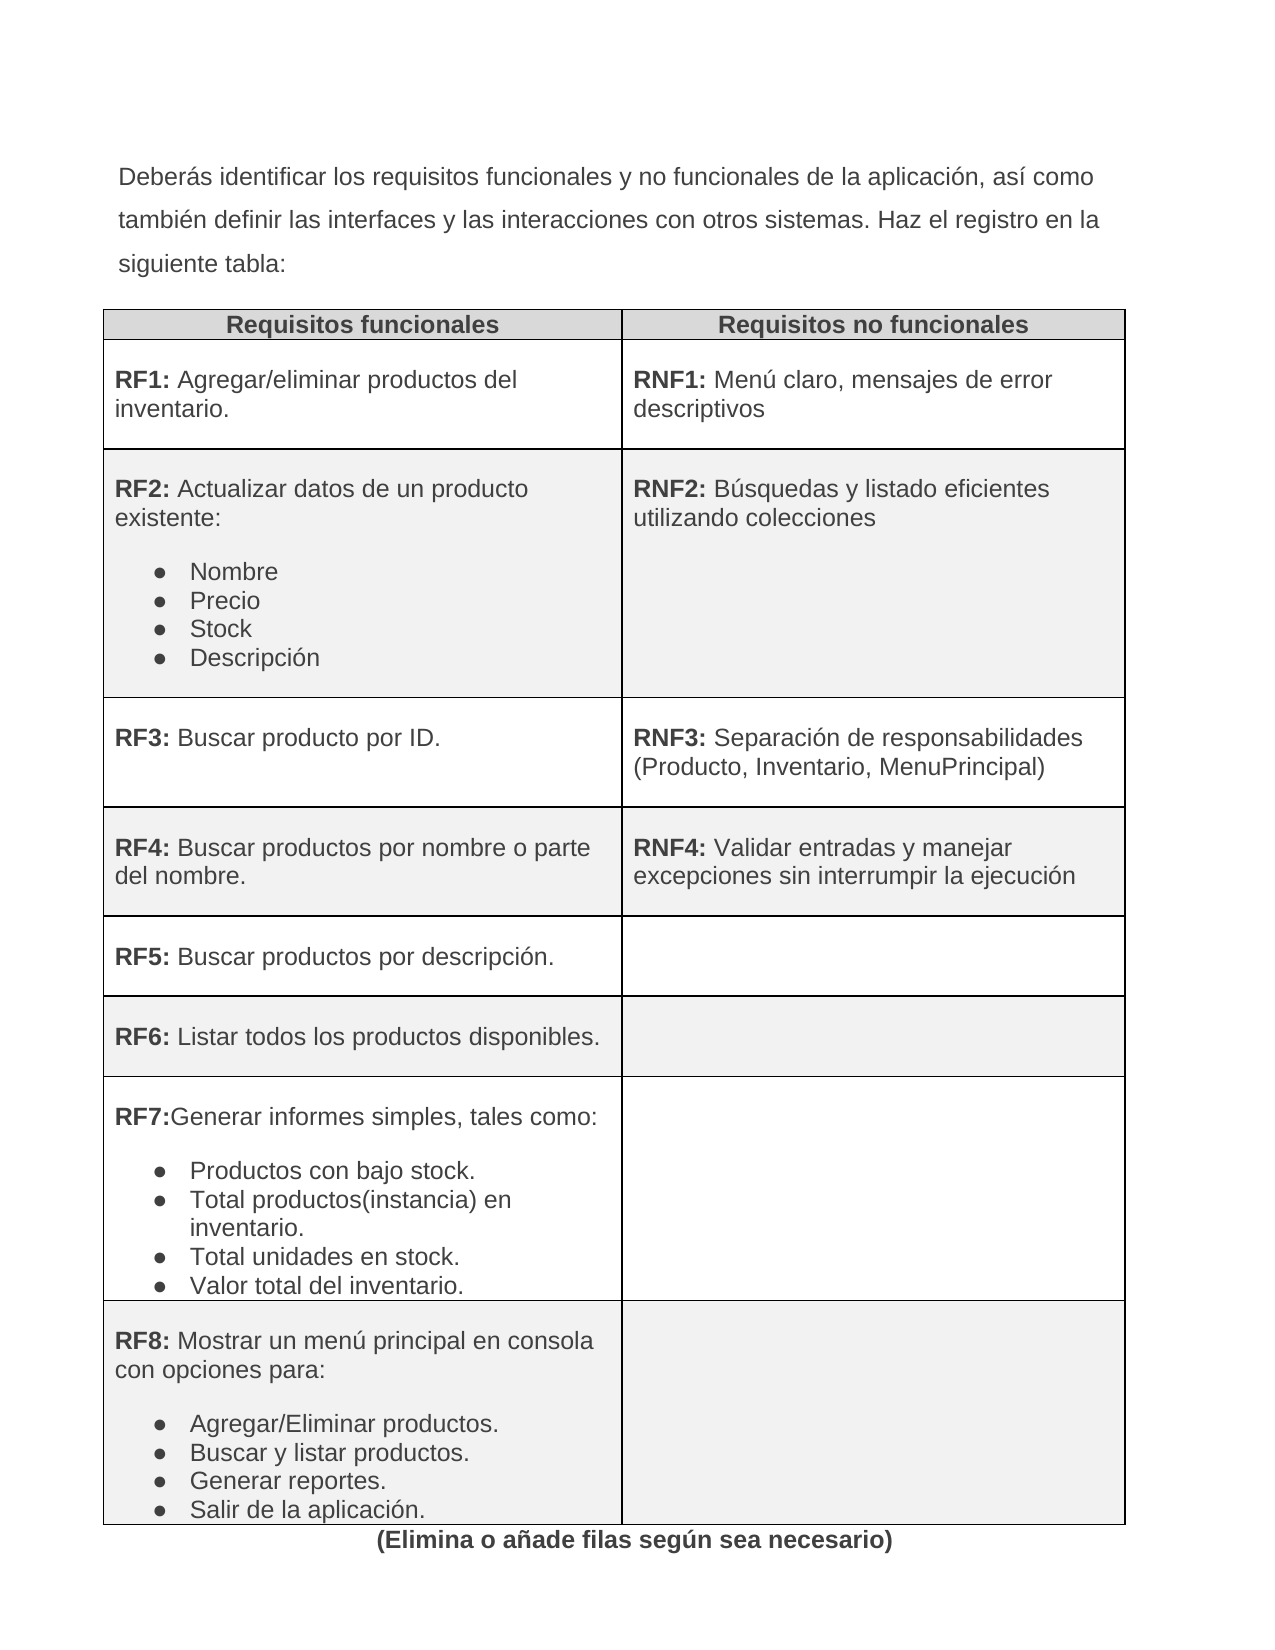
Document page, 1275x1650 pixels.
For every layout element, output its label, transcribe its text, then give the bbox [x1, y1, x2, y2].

table_cell RF2: Actualizar datos de un producto existente: Nombre Precio Stock Descripción [104, 450, 621, 697]
table_cell [623, 997, 1124, 1076]
table_cell [623, 1301, 1124, 1524]
table_cell RNF2: Búsquedas y listado eficientes utilizando colecciones [623, 450, 1124, 697]
table_header Requisitos no funcionales [623, 310, 1124, 339]
table_cell [623, 1077, 1124, 1300]
table_cell RF1: Agregar/eliminar productos del inventario. [104, 340, 621, 448]
text Deberás identificar los requisitos funcionales y no funcionales de la aplicación, así como también definir las interfaces y las interacciones con otros sistemas. Haz el registro en la siguiente tabla: [118, 162, 1152, 277]
table_header Requisitos funcionales [104, 310, 621, 339]
table_cell RF7:Generar informes simples, tales como: Productos con bajo stock. Total productos(instancia) en inventario. Total unidades en stock. Valor total del inventario. [104, 1077, 621, 1300]
table_cell RF3: Buscar producto por ID. [104, 698, 621, 806]
table_cell RNF3: Separación de responsabilidades (Producto, Inventario, MenuPrincipal) [623, 698, 1124, 806]
table_cell [623, 917, 1124, 995]
table_cell RF8: Mostrar un menú principal en consola con opciones para: Agregar/Eliminar productos. Buscar y listar productos. Generar reportes. Salir de la aplicación. [104, 1301, 621, 1524]
table_cell RF6: Listar todos los productos disponibles. [104, 997, 621, 1076]
table_cell RF4: Buscar productos por nombre o parte del nombre. [104, 808, 621, 915]
text (Elimina o añade filas según sea necesario) [118, 1525, 1152, 1554]
table_cell RNF4: Validar entradas y manejar excepciones sin interrumpir la ejecución [623, 808, 1124, 915]
table_cell RF5: Buscar productos por descripción. [104, 917, 621, 995]
table_cell RNF1: Menú claro, mensajes de error descriptivos [623, 340, 1124, 448]
